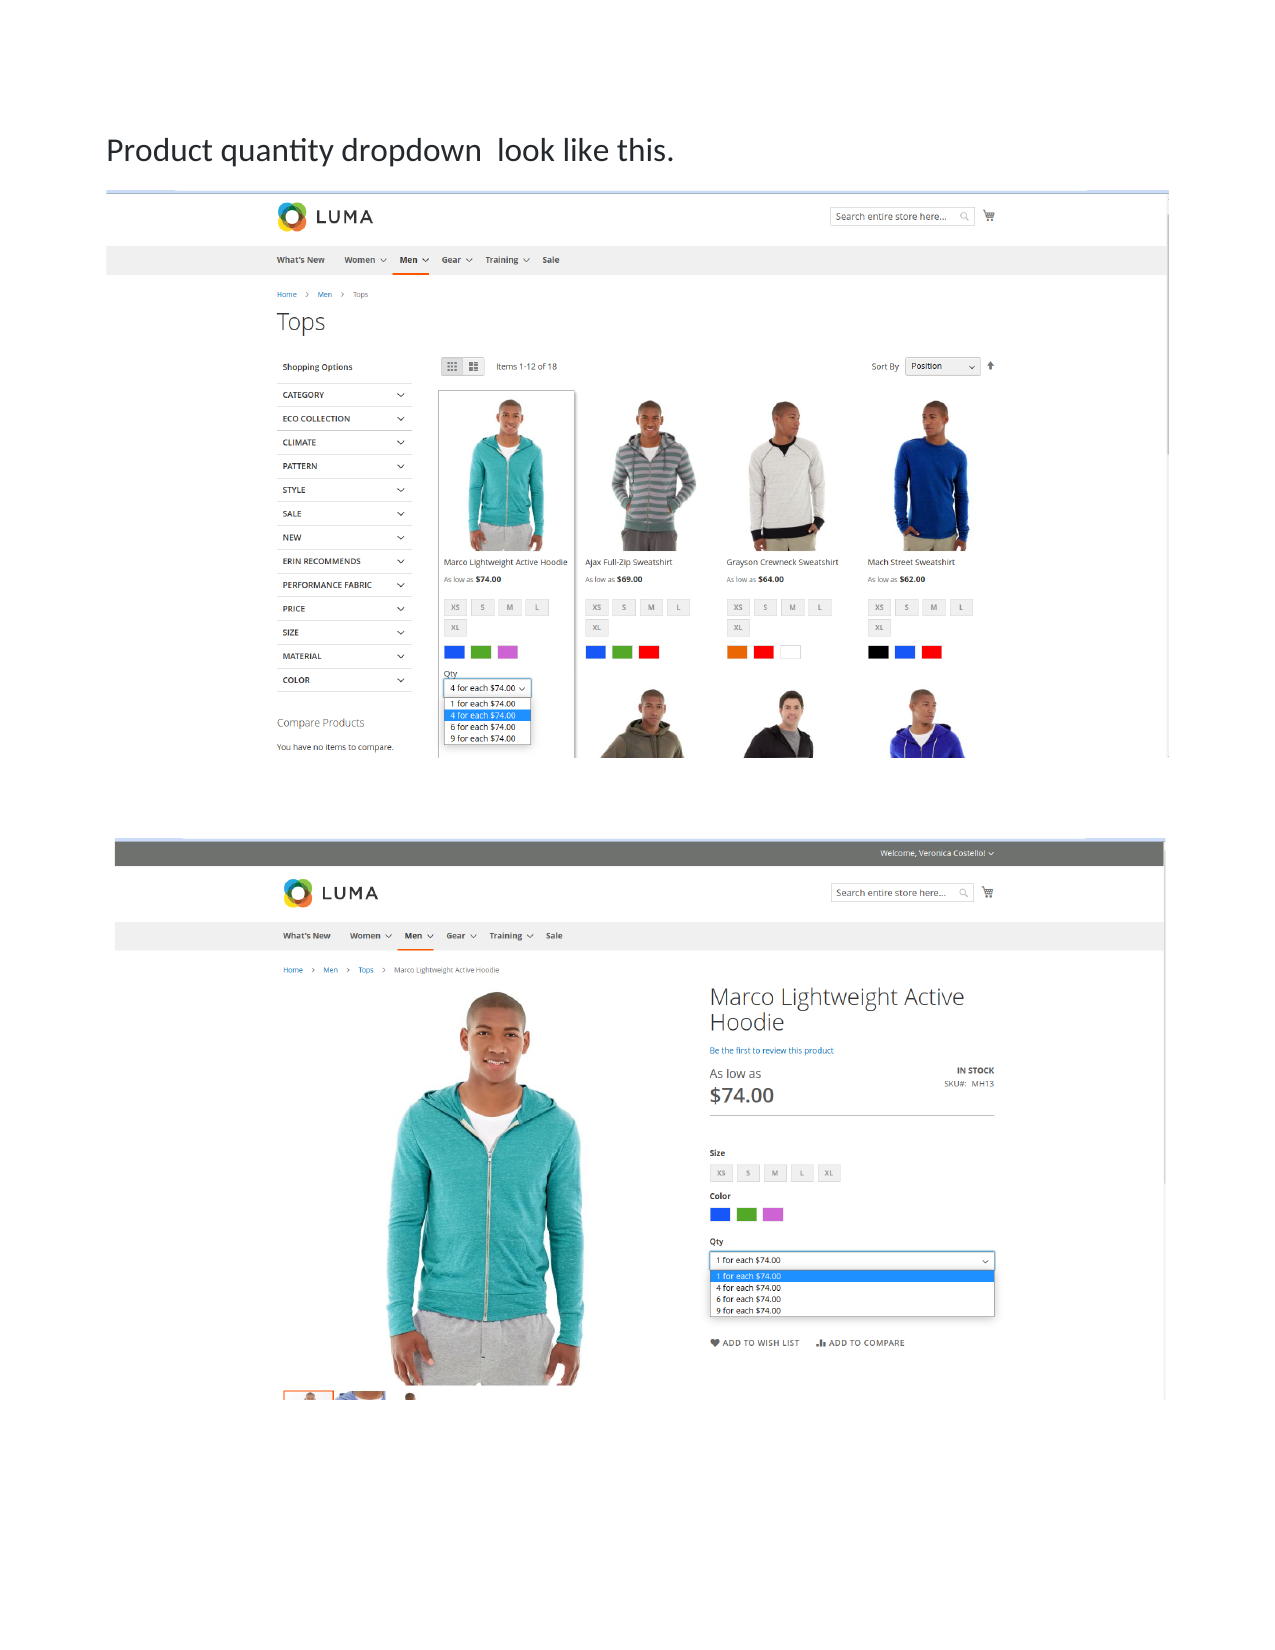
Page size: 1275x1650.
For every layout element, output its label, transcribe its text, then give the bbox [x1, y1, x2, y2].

text Product quantity dropdown look like this. [106, 129, 1169, 170]
picture [106, 190, 1169, 758]
picture [114, 838, 1166, 1400]
